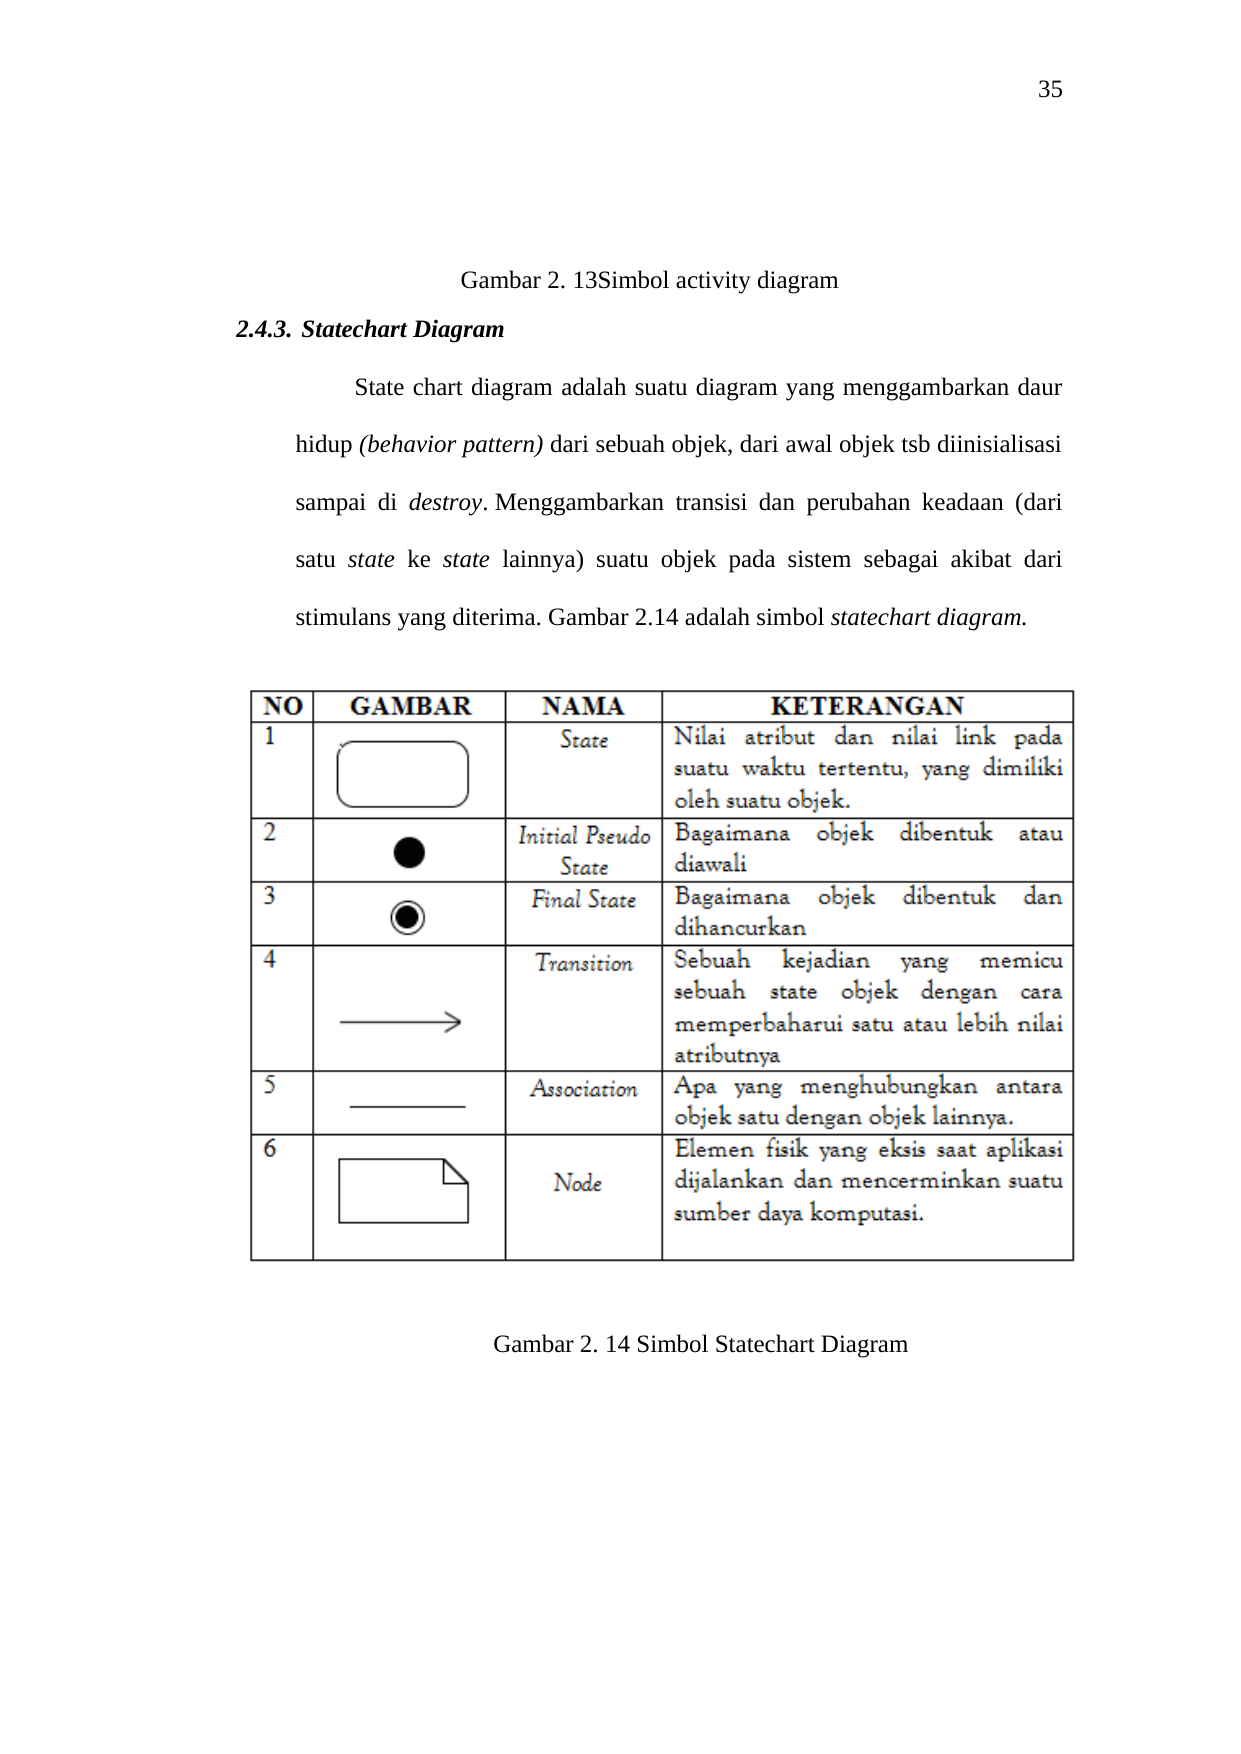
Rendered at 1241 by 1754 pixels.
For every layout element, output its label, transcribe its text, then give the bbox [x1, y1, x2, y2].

picture [249, 689, 1076, 1263]
list State chart diagram adalah suatu diagram yang menggambarkan daur hidup (behavior pattern) dari sebuah objek, dari awal objek tsb diinisialisasi sampai di destroy. Menggambarkan transisi dan perubahan keadaan (dari satu state ke state lainnya) suatu objek pada sistem sebagai akibat dari stimulans yang diterima. Gambar 2.14 adalah simbol statechart diagram. [295, 372, 1063, 631]
subtitle Statechart Diagram [236, 314, 1063, 343]
